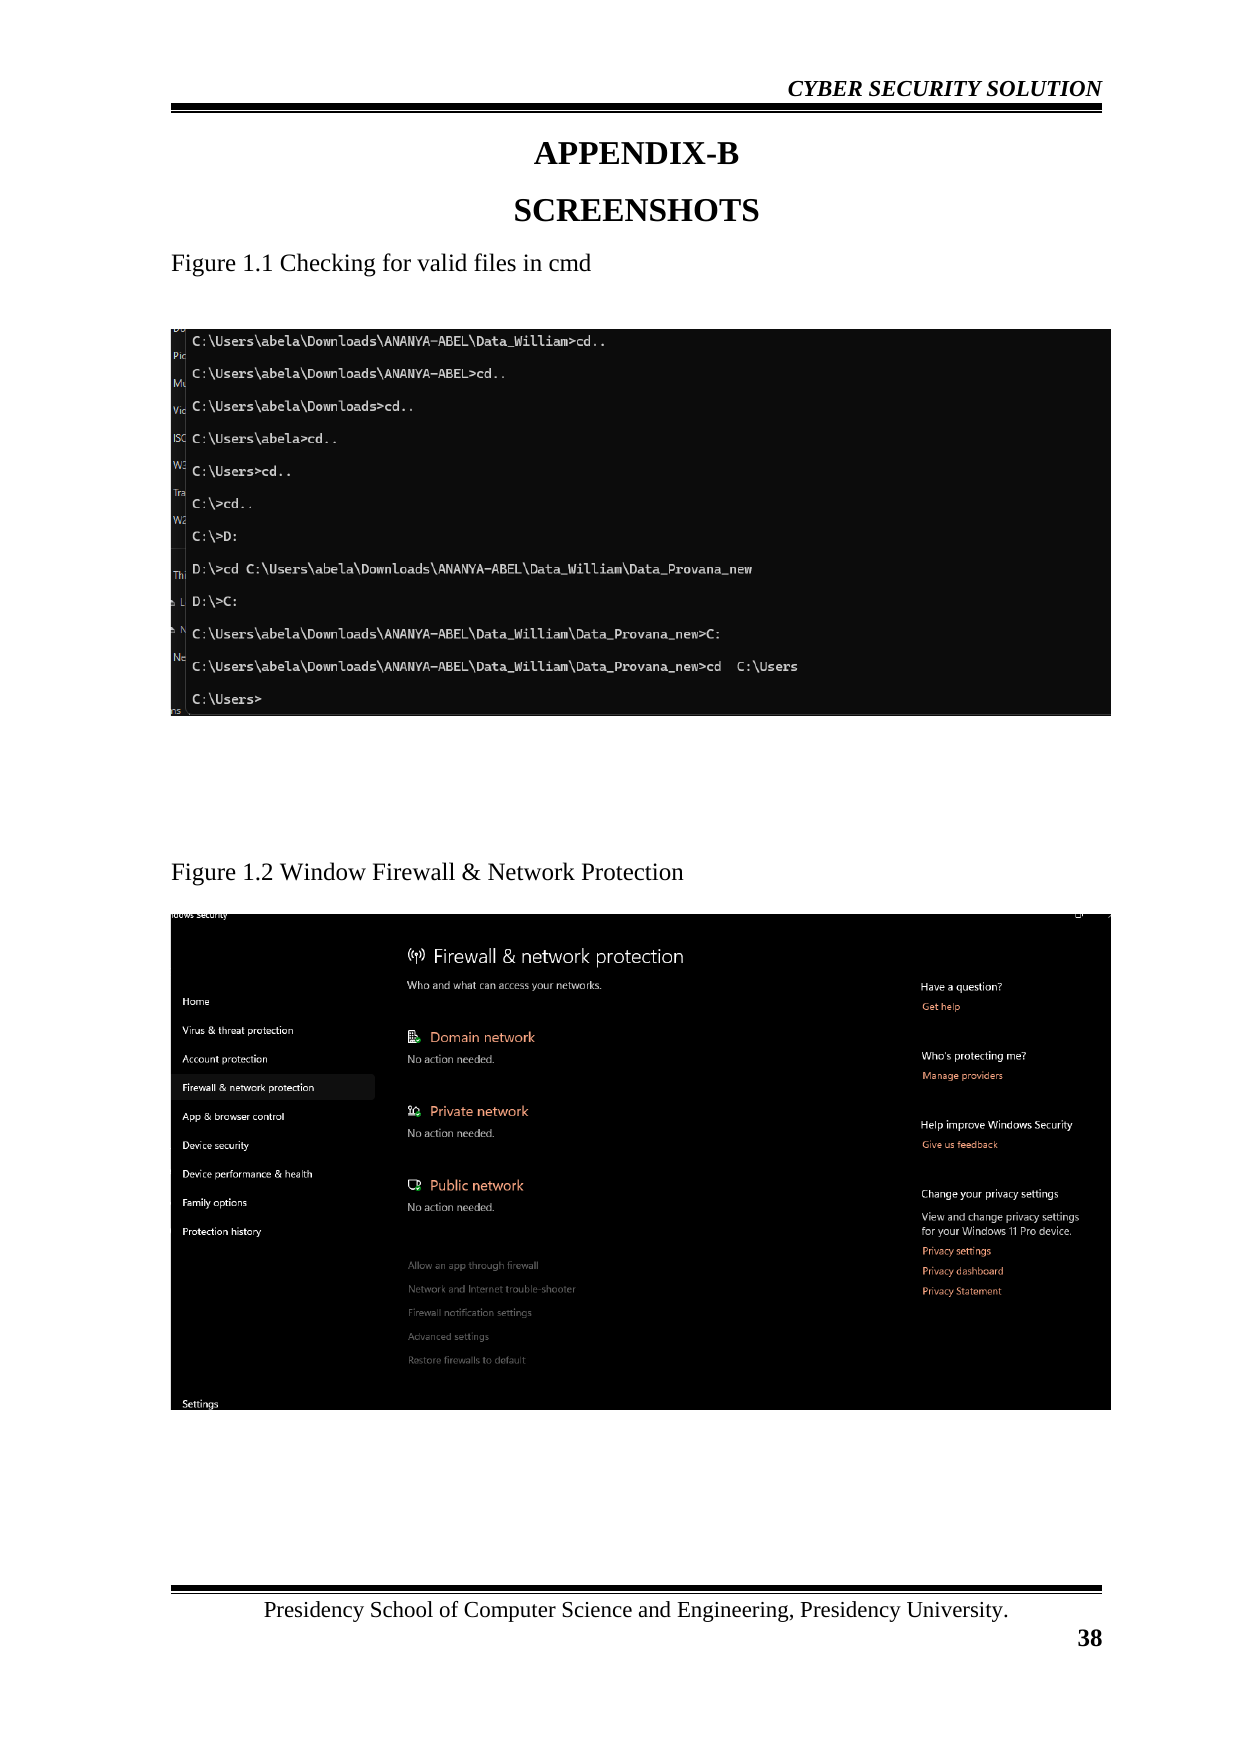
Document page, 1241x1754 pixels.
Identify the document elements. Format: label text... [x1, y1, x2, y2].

picture [170, 329, 1111, 716]
text APPENDIX-B [171, 133, 1102, 171]
picture [170, 914, 1111, 1410]
text Figure 1.1 Checking for valid files in cmd [171, 248, 1102, 277]
text Figure 1.2 Window Firewall & Network Protection [171, 742, 1102, 886]
text SCREENSHOTS [171, 190, 1102, 229]
